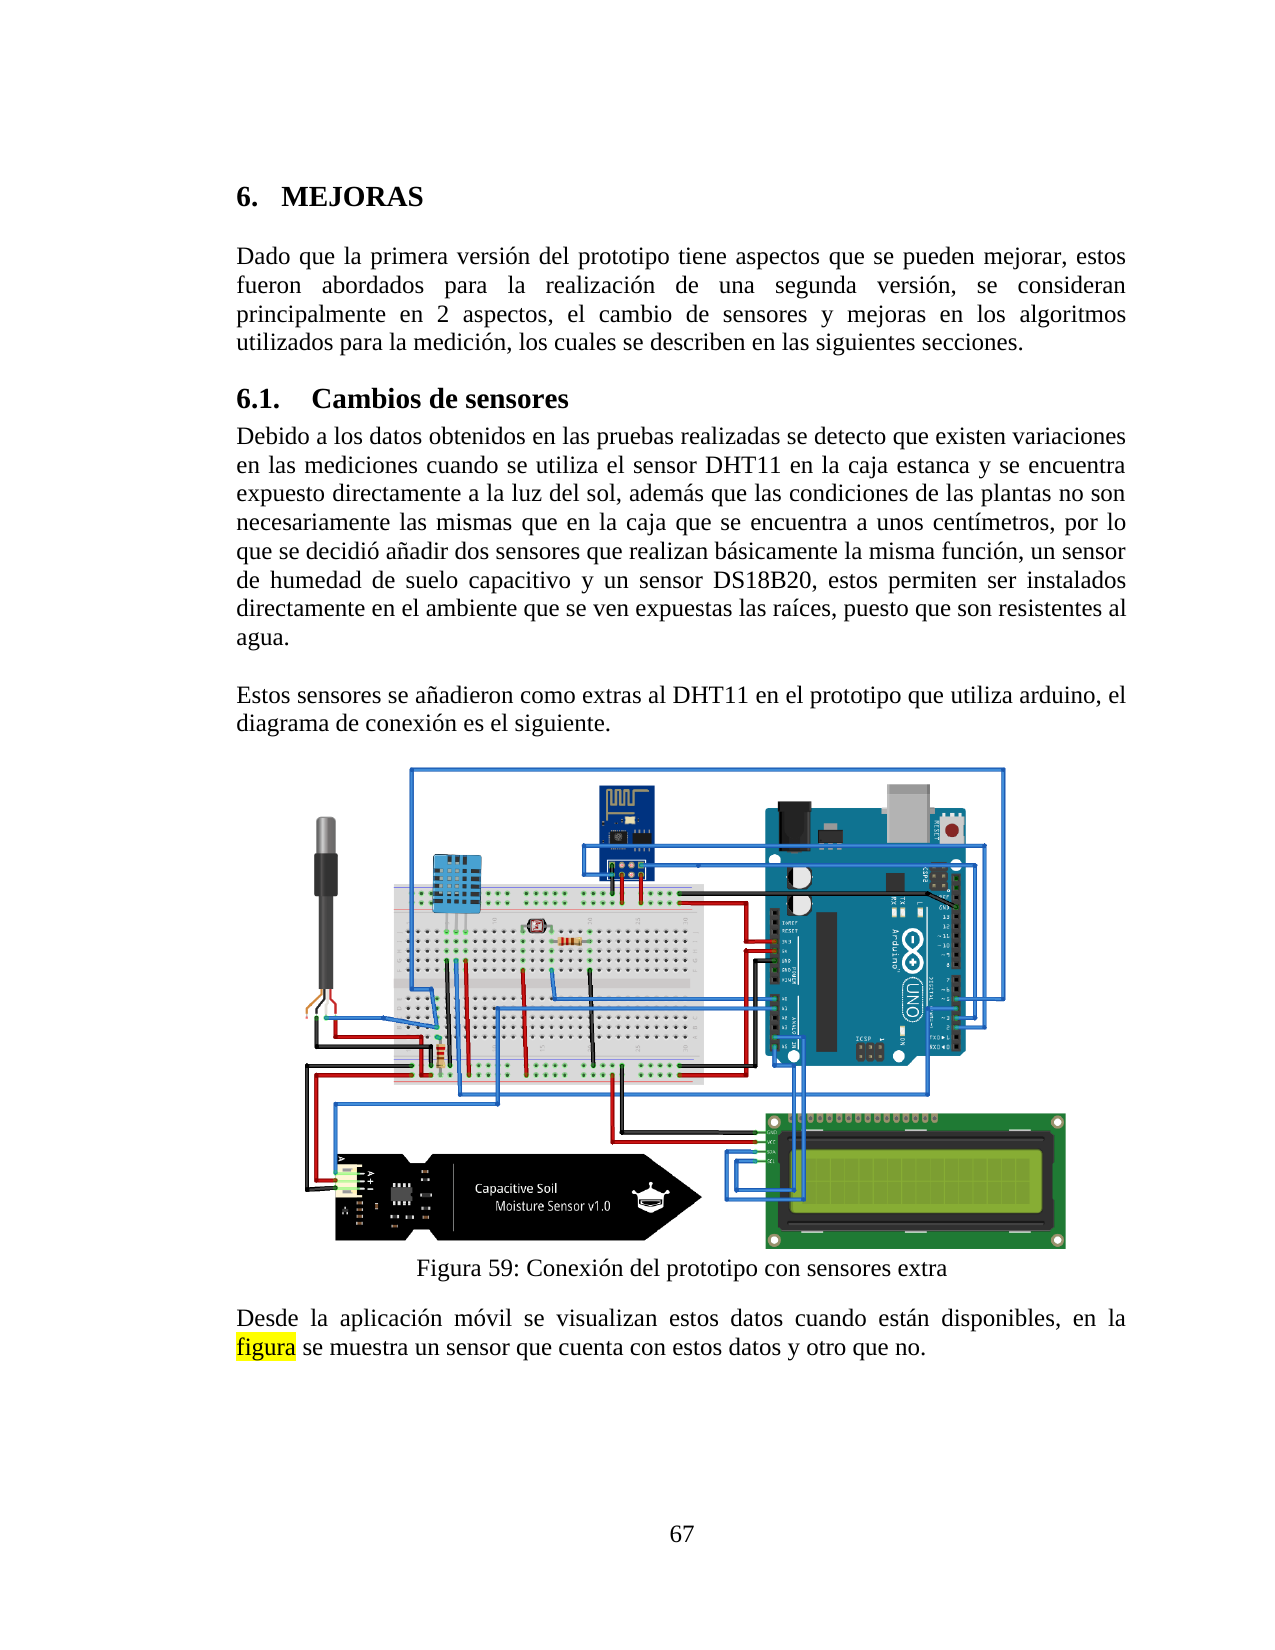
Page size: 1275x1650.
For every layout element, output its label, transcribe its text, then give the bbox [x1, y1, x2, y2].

text Estos sensores se añadieron como extras al DHT11 en el prototipo que utiliza arduino, el diagrama de conexión es el siguiente. [236, 680, 1127, 737]
subtitle Mejoras [236, 179, 1127, 212]
text Desde la aplicación móvil se visualizan estos datos cuando están disponibles, en la figura se muestra un sensor que cuenta con estos datos y otro que no. [236, 1303, 1127, 1361]
text Dado que la primera versión del prototipo tiene aspectos que se pueden mejorar, estos fueron abordados para la realización de una segunda versión, se consideran principalmente en 2 aspectos, el cambio de sensores y mejoras en los algoritmos utilizados para la medición, los cuales se describen en las siguientes secciones. [236, 241, 1127, 356]
subtitle Cambios de sensores [236, 381, 1127, 415]
picture [297, 766, 1066, 1254]
text Figura 59: Conexión del prototipo con sensores extra [236, 1253, 1127, 1282]
text Debido a los datos obtenidos en las pruebas realizadas se detecto que existen variaciones en las mediciones cuando se utiliza el sensor DHT11 en la caja estanca y se encuentra expuesto directamente a la luz del sol, además que las condiciones de las plantas no son necesariamente las mismas que en la caja que se encuentra a unos centímetros, por lo que se decidió añadir dos sensores que realizan básicamente la misma función, un sensor de humedad de suelo capacitivo y un sensor DS18B20, estos permiten ser instalados directamente en el ambiente que se ven expuestas las raíces, puesto que son resistentes al agua. [236, 421, 1127, 651]
